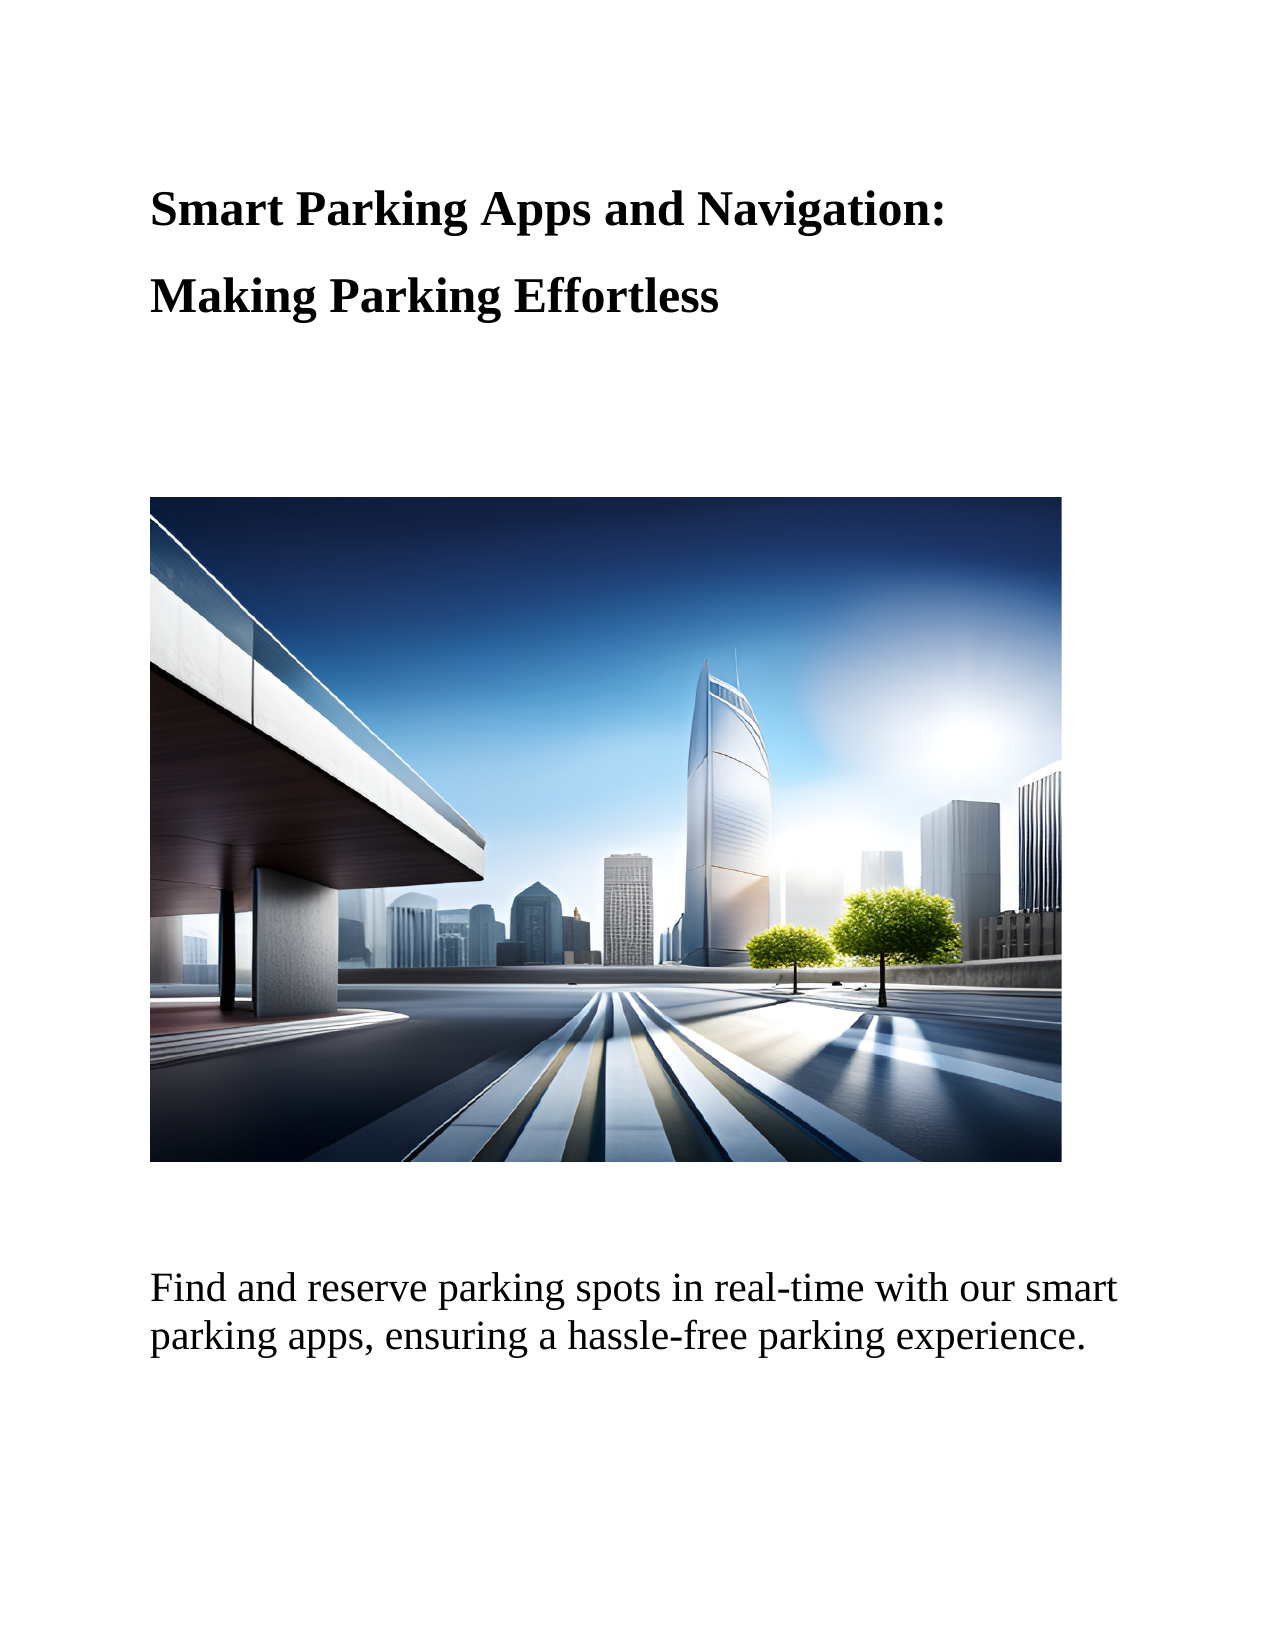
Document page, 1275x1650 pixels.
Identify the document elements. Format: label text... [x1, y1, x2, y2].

picture [150, 497, 1062, 1162]
subtitle Making Parking Effortless [150, 266, 1125, 323]
subtitle Smart Parking Apps and Navigation: [150, 179, 1125, 237]
text Find and reserve parking spots in real-time with our smart parking apps, ensuring a hassle-free parking experience. [150, 1263, 1125, 1359]
